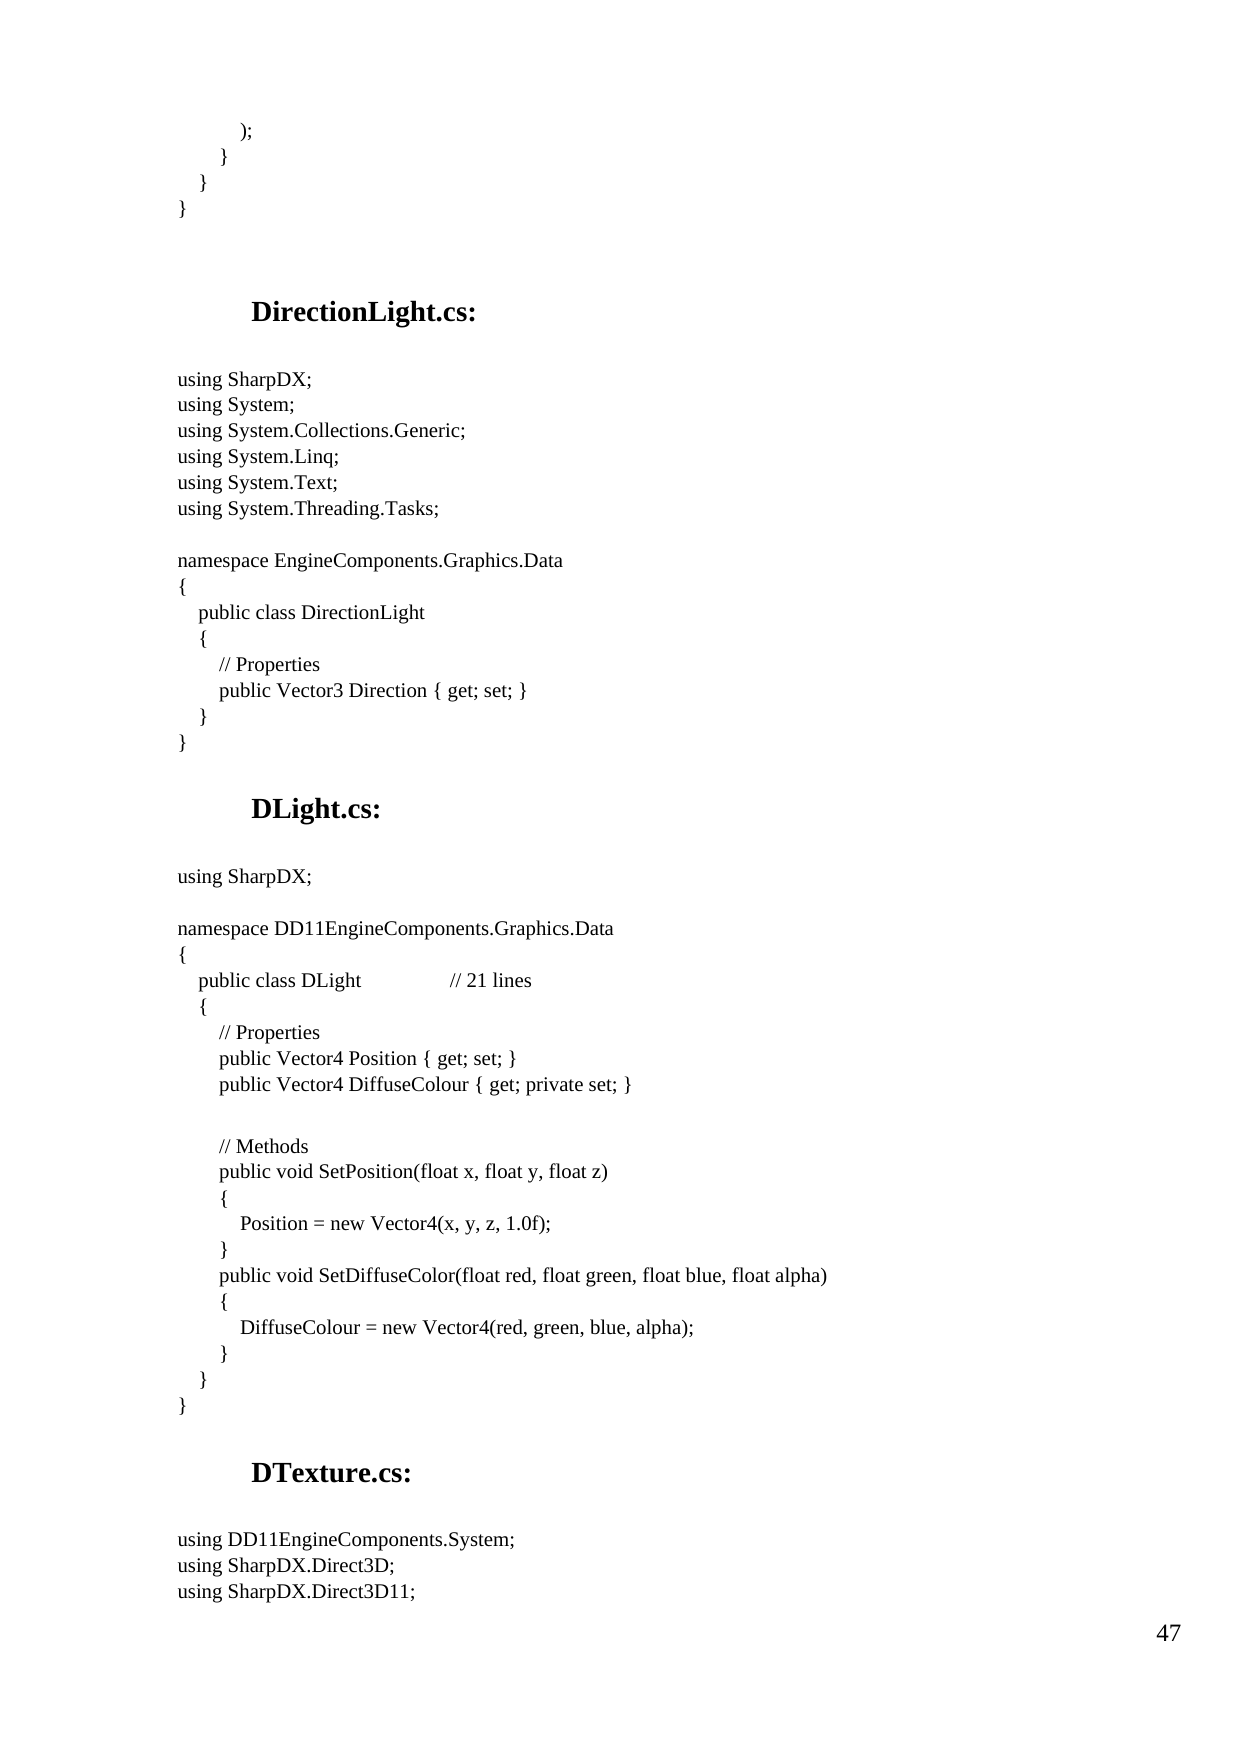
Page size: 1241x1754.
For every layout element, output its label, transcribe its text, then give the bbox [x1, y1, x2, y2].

text // Properties [177, 652, 1181, 676]
text } [177, 1341, 1181, 1365]
text { [177, 626, 1181, 650]
text using DD11EngineComponents.System; [177, 1527, 1181, 1551]
text } [177, 729, 1181, 754]
text using SharpDX.Direct3D11; [177, 1579, 1181, 1603]
text DTexture.cs: [177, 1455, 1181, 1488]
text public class DirectionLight [177, 600, 1181, 624]
text } [177, 1393, 1181, 1417]
text using System.Collections.Generic; [177, 418, 1181, 442]
text public class DLight // 21 lines [177, 968, 1181, 992]
text } [177, 1367, 1181, 1391]
text DLight.cs: [177, 792, 1181, 825]
text using System.Text; [177, 470, 1181, 494]
text public void SetPosition(float x, float y, float z) [177, 1159, 1181, 1183]
text { [177, 1185, 1181, 1209]
text public void SetDiffuseColor(float red, float green, float blue, float alpha) [177, 1263, 1181, 1287]
text { [177, 994, 1181, 1018]
text namespace EngineComponents.Graphics.Data [177, 548, 1181, 572]
text public Vector4 Position { get; set; } [177, 1046, 1181, 1069]
text Position = new Vector4(x, y, z, 1.0f); [177, 1211, 1181, 1235]
text } [177, 196, 1181, 220]
text // Methods [177, 1133, 1181, 1158]
text } [177, 704, 1181, 728]
text { [177, 574, 1181, 598]
text using System; [177, 392, 1181, 416]
text namespace DD11EngineComponents.Graphics.Data [177, 916, 1181, 940]
text using System.Threading.Tasks; [177, 496, 1181, 520]
text using SharpDX; [177, 366, 1181, 391]
text using System.Linq; [177, 444, 1181, 468]
text public Vector4 DiffuseColour { get; private set; } [177, 1071, 1181, 1096]
text } [177, 170, 1181, 194]
text using SharpDX; [177, 864, 1181, 888]
text { [177, 942, 1181, 966]
text // Properties [177, 1019, 1181, 1044]
text DirectionLight.cs: [177, 294, 1181, 328]
text DiffuseColour = new Vector4(red, green, blue, alpha); [177, 1315, 1181, 1339]
text } [177, 144, 1181, 168]
text ); [177, 118, 1181, 142]
text } [177, 1237, 1181, 1261]
text using SharpDX.Direct3D; [177, 1553, 1181, 1577]
text { [177, 1289, 1181, 1313]
text public Vector3 Direction { get; set; } [177, 678, 1181, 702]
